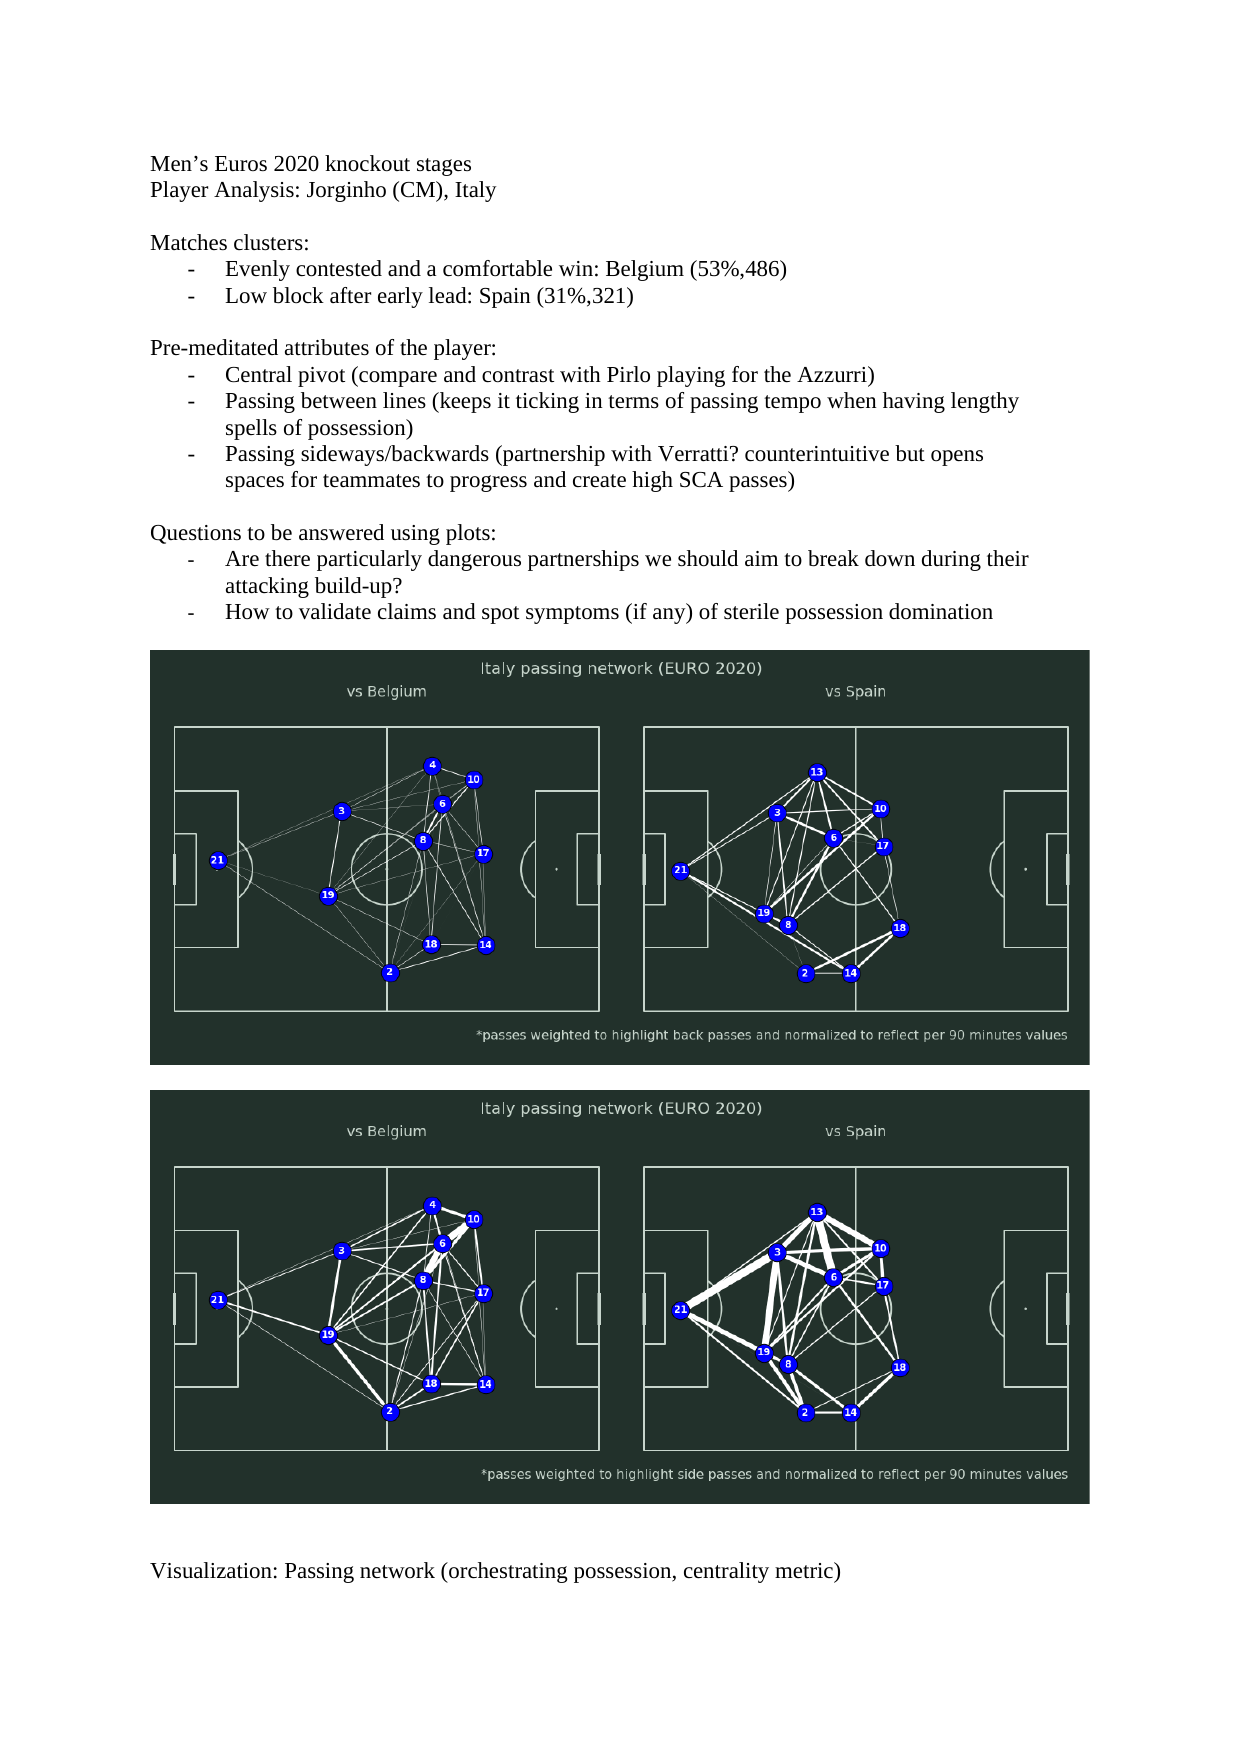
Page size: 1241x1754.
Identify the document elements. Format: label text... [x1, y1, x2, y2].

text Matches clusters: [150, 229, 1039, 255]
text Player Analysis: Jorginho (CM), Italy [150, 176, 1039, 203]
list Central pivot (compare and contrast with Pirlo playing for the Azzurri) [187, 361, 1039, 387]
list Low block after early lead: Spain (31%,321) [187, 282, 1039, 308]
text Pre-meditated attributes of the player: [150, 334, 1039, 361]
picture [150, 1090, 1090, 1504]
list How to validate claims and spot symptoms (if any) of sterile possession domination [187, 598, 1039, 624]
picture [150, 650, 1090, 1065]
list Evenly contested and a comfortable win: Belgium (53%,486) [187, 255, 1039, 282]
list Passing sideways/backwards (partnership with Verratti? counterintuitive but opens spaces for teammates to progress and create high SCA passes) [187, 440, 1039, 493]
list Are there particularly dangerous partnerships we should aim to break down during their attacking build-up? [187, 545, 1039, 598]
text Men’s Euros 2020 knockout stages [150, 150, 1039, 176]
list Passing between lines (keeps it ticking in terms of passing tempo when having lengthy spells of possession) [187, 387, 1039, 440]
text Visualization: Passing network (orchestrating possession, centrality metric) [150, 1557, 1039, 1583]
text Questions to be answered using plots: [150, 519, 1039, 545]
